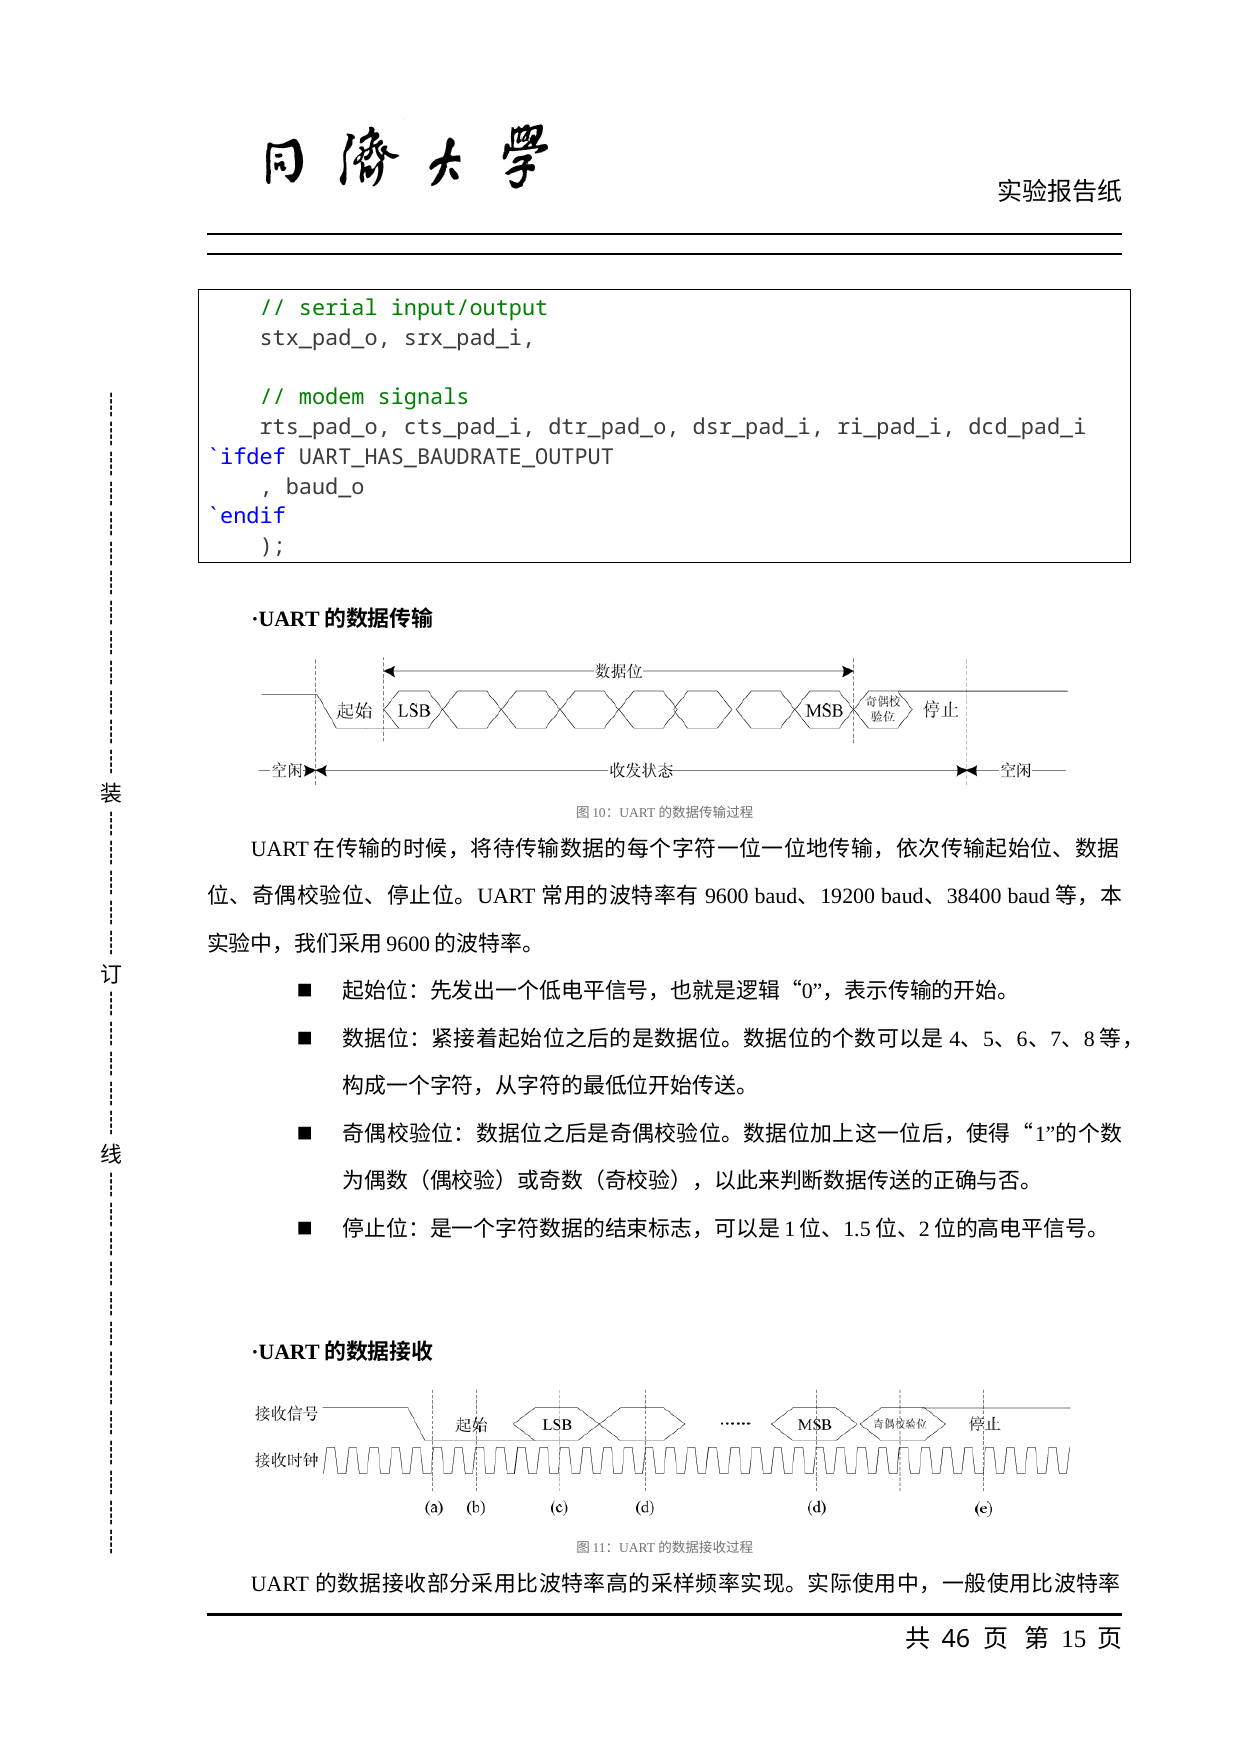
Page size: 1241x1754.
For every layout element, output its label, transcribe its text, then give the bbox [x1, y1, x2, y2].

text `endif [207, 500, 1122, 527]
list 起始位：先发出一个低电平信号，也就是逻辑“0”，表示传输的开始。 [296, 973, 1122, 1005]
text UART 的数据接收部分采用比波特率高的采样频率实现。实际使用中，一般使用比波特率高16倍的接收时钟进行采样。 [207, 1566, 1122, 1597]
text 图11：UART 的数据接收过程 [207, 1536, 1122, 1556]
text UART在传输的时候，将待传输数据的每个字符一位一位地传输，依次传输起始位、数据位、奇偶校验位、停止位。UART 常用的波特率有 9600 baud、19200 baud、38400 baud等，本实验中，我们采用9600的波特率。 [207, 831, 1122, 958]
text stx_pad_o, srx_pad_i, [207, 322, 1122, 351]
list 数据位：紧接着起始位之后的是数据位。数据位的个数可以是4、5、6、7、8等，构成一个字符，从字符的最低位开始传送。 [296, 1021, 1122, 1100]
list 停止位：是一个字符数据的结束标志，可以是1位、1.5位、2位的高电平信号。 [296, 1211, 1122, 1243]
text 图10：UART 的数据传输过程 [207, 802, 1122, 821]
text ·UART的数据接收 [207, 1334, 1122, 1366]
text ·UART的数据传输 [207, 601, 1122, 633]
text `ifdef UART_HAS_BAUDRATE_OUTPUT [207, 441, 1122, 471]
text // modem signals [207, 381, 1122, 411]
text // serial input/output [199, 290, 1130, 322]
list 奇偶校验位：数据位之后是奇偶校验位。数据位加上这一位后，使得“1”的个数为偶数（偶校验）或奇数（奇校验），以此来判断数据传送的正确与否。 [296, 1116, 1122, 1195]
text ); [199, 527, 1130, 562]
picture [245, 648, 1084, 789]
picture [244, 116, 566, 196]
picture [234, 1381, 1095, 1524]
text , baud_o [207, 471, 1122, 500]
text rts_pad_o, cts_pad_i, dtr_pad_o, dsr_pad_i, ri_pad_i, dcd_pad_i [207, 411, 1122, 441]
